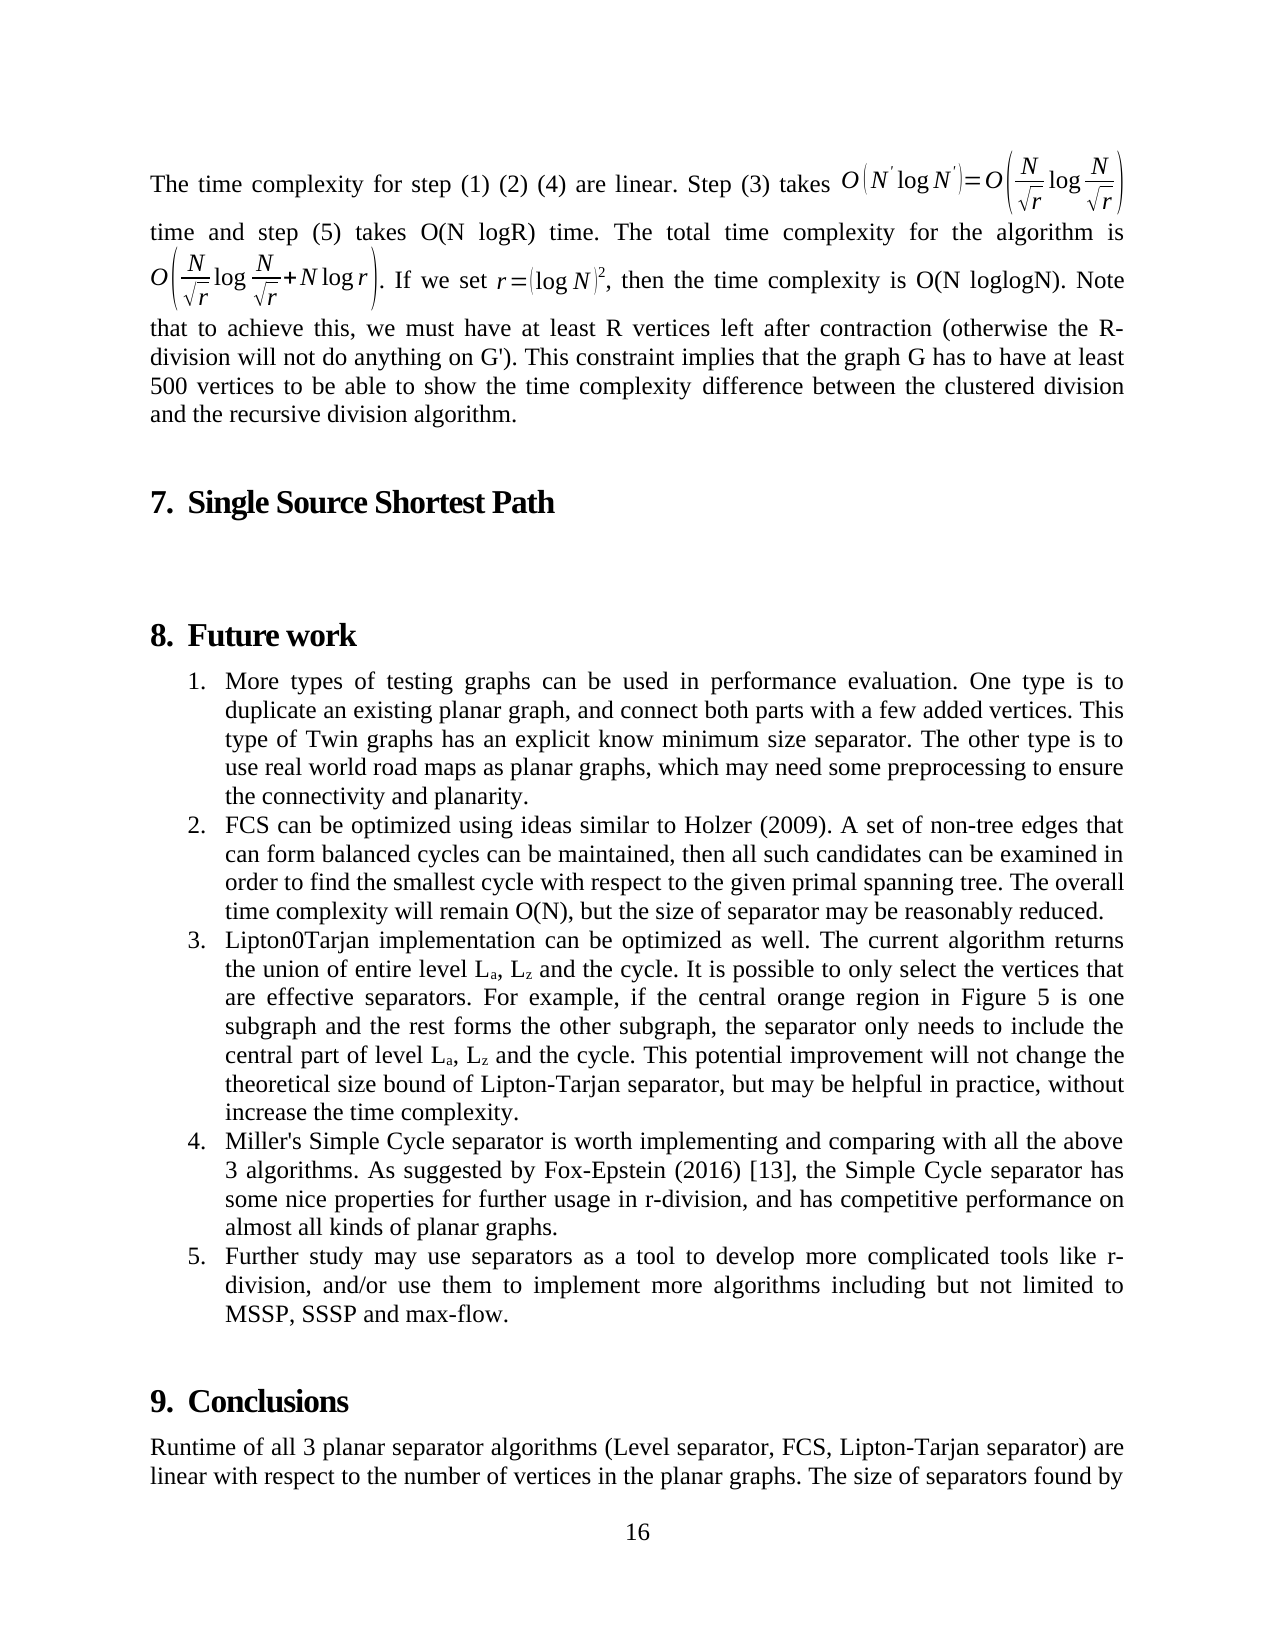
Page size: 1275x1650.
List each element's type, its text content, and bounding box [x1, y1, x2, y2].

text The time complexity for step (1) (2) (4) are linear. Step (3) takes time and step (5) takes O(N logR) time. The total time complexity for the algorithm is . If we set , then the time complexity is O(N loglogN). Note that to achieve this, we must have at least R vertices left after contraction (otherwise the R-division will not do anything on G'). This constraint implies that the graph G has to have at least 500 vertices to be able to show the time complexity difference between the clustered division and the recursive division algorithm. [150, 150, 1125, 428]
title Single Source Shortest Path [150, 482, 1125, 520]
title Future work [150, 615, 1125, 654]
list More types of testing graphs can be used in performance evaluation. One type is to duplicate an existing planar graph, and connect both parts with a few added vertices. This type of Twin graphs has an explicit know minimum size separator. The other type is to use real world road maps as planar graphs, which may need some preprocessing to ensure the connectivity and planarity. [187, 666, 1125, 810]
title Conclusions [150, 1381, 1125, 1419]
list FCS can be optimized using ideas similar to Holzer (2009). A set of non-tree edges that can form balanced cycles can be maintained, then all such candidates can be examined in order to find the smallest cycle with respect to the given primal spanning tree. The overall time complexity will remain O(N), but the size of separator may be reasonably reduced. [187, 810, 1125, 925]
list Lipton0Tarjan implementation can be optimized as well. The current algorithm returns the union of entire level La, Lz and the cycle. It is possible to only select the vertices that are effective separators. For example, if the central orange region in Figure 5 is one subgraph and the rest forms the other subgraph, the separator only needs to include the central part of level La, Lz and the cycle. This potential improvement will not change the theoretical size bound of Lipton-Tarjan separator, but may be helpful in practice, without increase the time complexity. [187, 925, 1125, 1126]
list Further study may use separators as a tool to develop more complicated tools like r-division, and/or use them to implement more algorithms including but not limited to MSSP, SSSP and max-flow. [187, 1241, 1125, 1327]
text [150, 1432, 1125, 1489]
list Miller's Simple Cycle separator is worth implementing and comparing with all the above 3 algorithms. As suggested by Fox-Epstein (2016) [13], the Simple Cycle separator has some nice properties for further usage in r-division, and has competitive performance on almost all kinds of planar graphs. [187, 1126, 1125, 1241]
